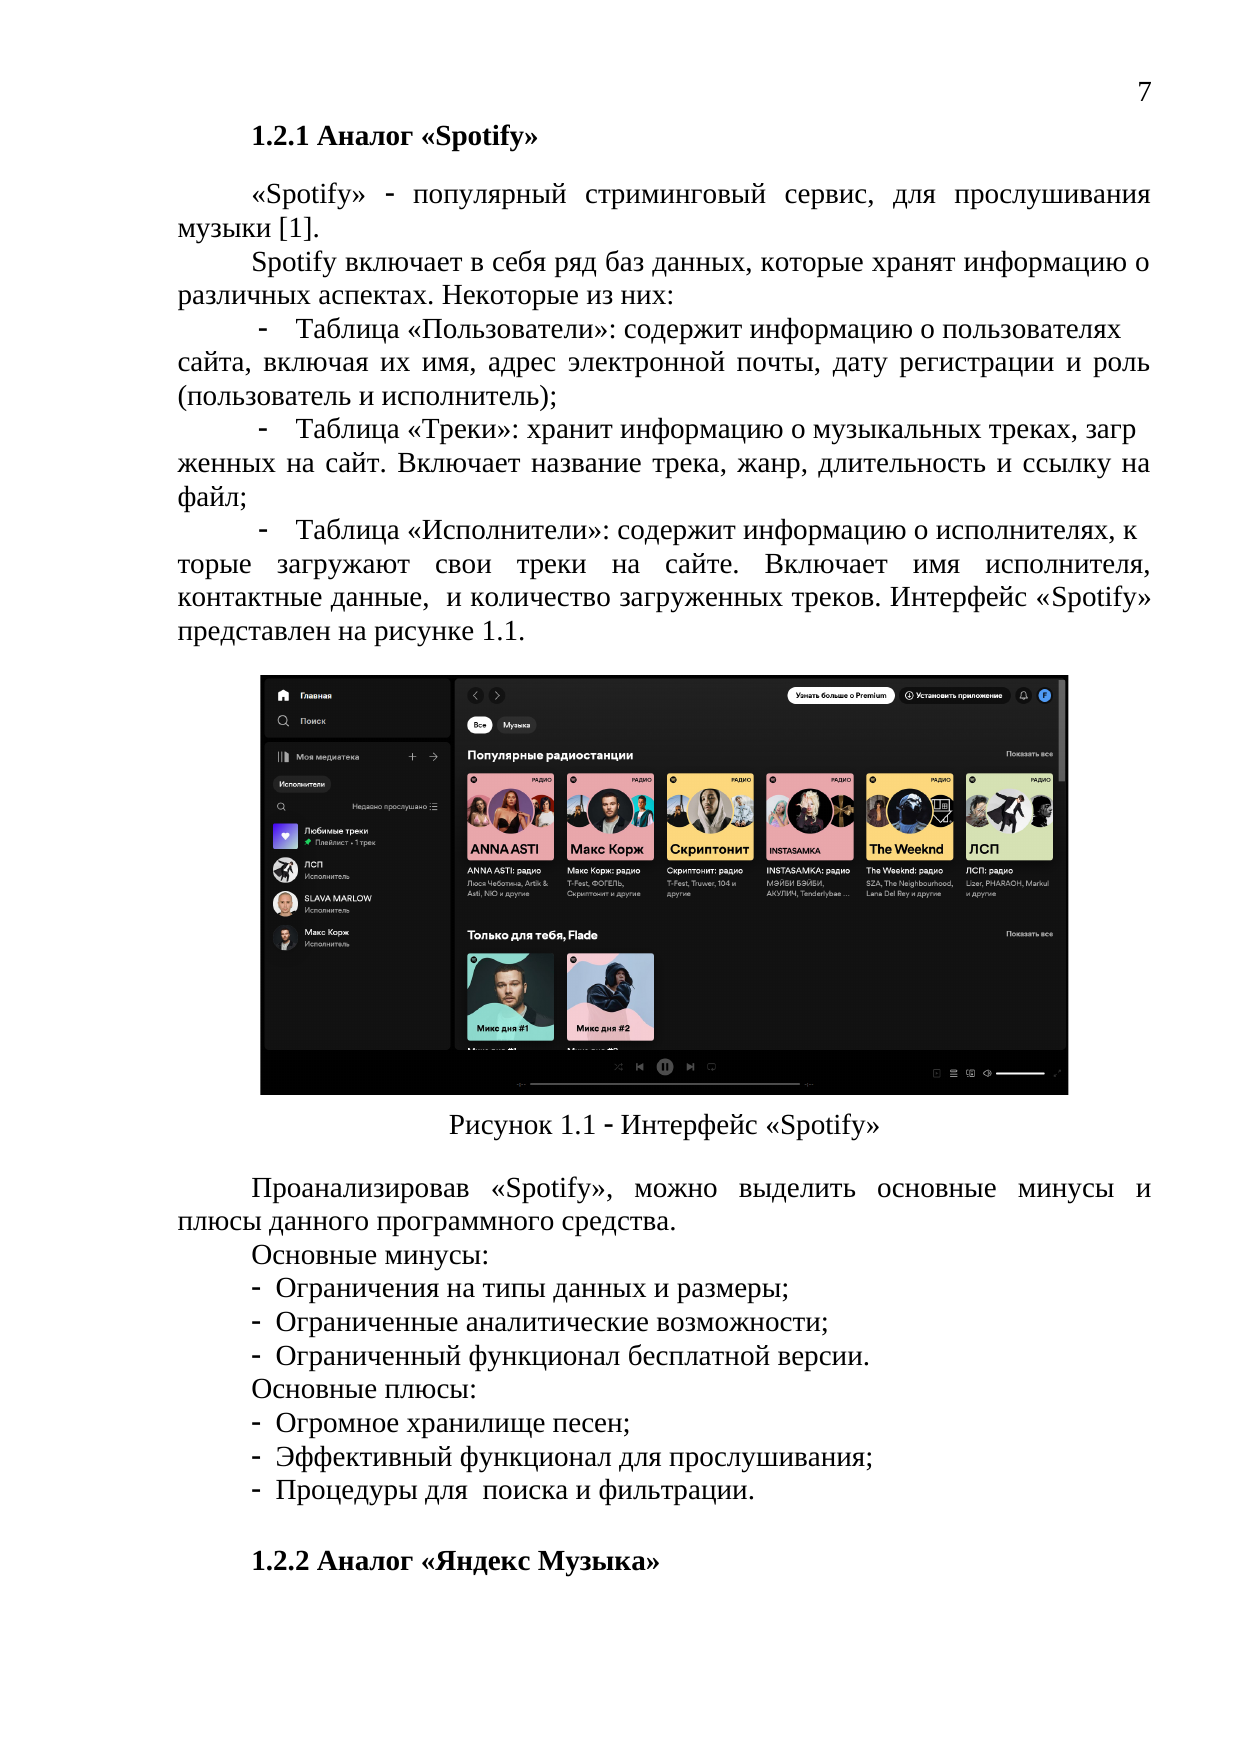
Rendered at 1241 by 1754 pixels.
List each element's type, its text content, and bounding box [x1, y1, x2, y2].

list Процедуры для поиска и фильтрации. [177, 1472, 1152, 1506]
list Таблица «Исполнители»: содержит информацию о исполнителях, к [258, 512, 1152, 546]
picture [260, 675, 1069, 1095]
list Огромное хранилище песен; [177, 1405, 1152, 1439]
list Ограниченные аналитические возможности; [177, 1304, 1152, 1338]
text Spotify включает в себя ряд баз данных, которые хранят информацию о различных аспектах. Некоторые из них: [177, 244, 1152, 311]
text Проанализировав «Spotify», можно выделить основные минусы и плюсы данного программного средства. [177, 1170, 1152, 1237]
text 1.2.1 Аналог «Spotify» [177, 118, 1152, 152]
list Ограничения на типы данных и размеры; [177, 1271, 1152, 1304]
list Таблица «Пользователи»: содержит информацию о пользователях [258, 311, 1152, 344]
list Ограниченный функционал бесплатной версии. [177, 1338, 1152, 1371]
text Рисунок 1.1 Интерфейс «Spotify» [177, 1107, 1152, 1141]
text «Spotify» популярный стриминговый сервис, для прослушивания музыки. [177, 177, 1152, 244]
list Эффективный функционал для прослушивания; [177, 1439, 1152, 1472]
list Таблица «Треки»: хранит информацию о музыкальных треках, загр [258, 412, 1152, 445]
text Основные плюсы: [251, 1371, 1152, 1405]
text женных на сайт. Включает название трека, жанр, длительность и ссылку на файл; [177, 445, 1152, 512]
text сайта, включая их имя, адрес электронной почты, дату регистрации и роль (пользователь и исполнитель); [177, 344, 1152, 412]
text торые загружают свои треки на сайте. Включает имя исполнителя, контактные данные, и количество загруженных треков. Интерфейс «Spotify» представлен на рисунке 1.1. [177, 546, 1152, 647]
text 1.2.2 Аналог «Яндекс Музыка» [177, 1543, 1152, 1577]
text Основные минусы: [177, 1237, 1152, 1271]
